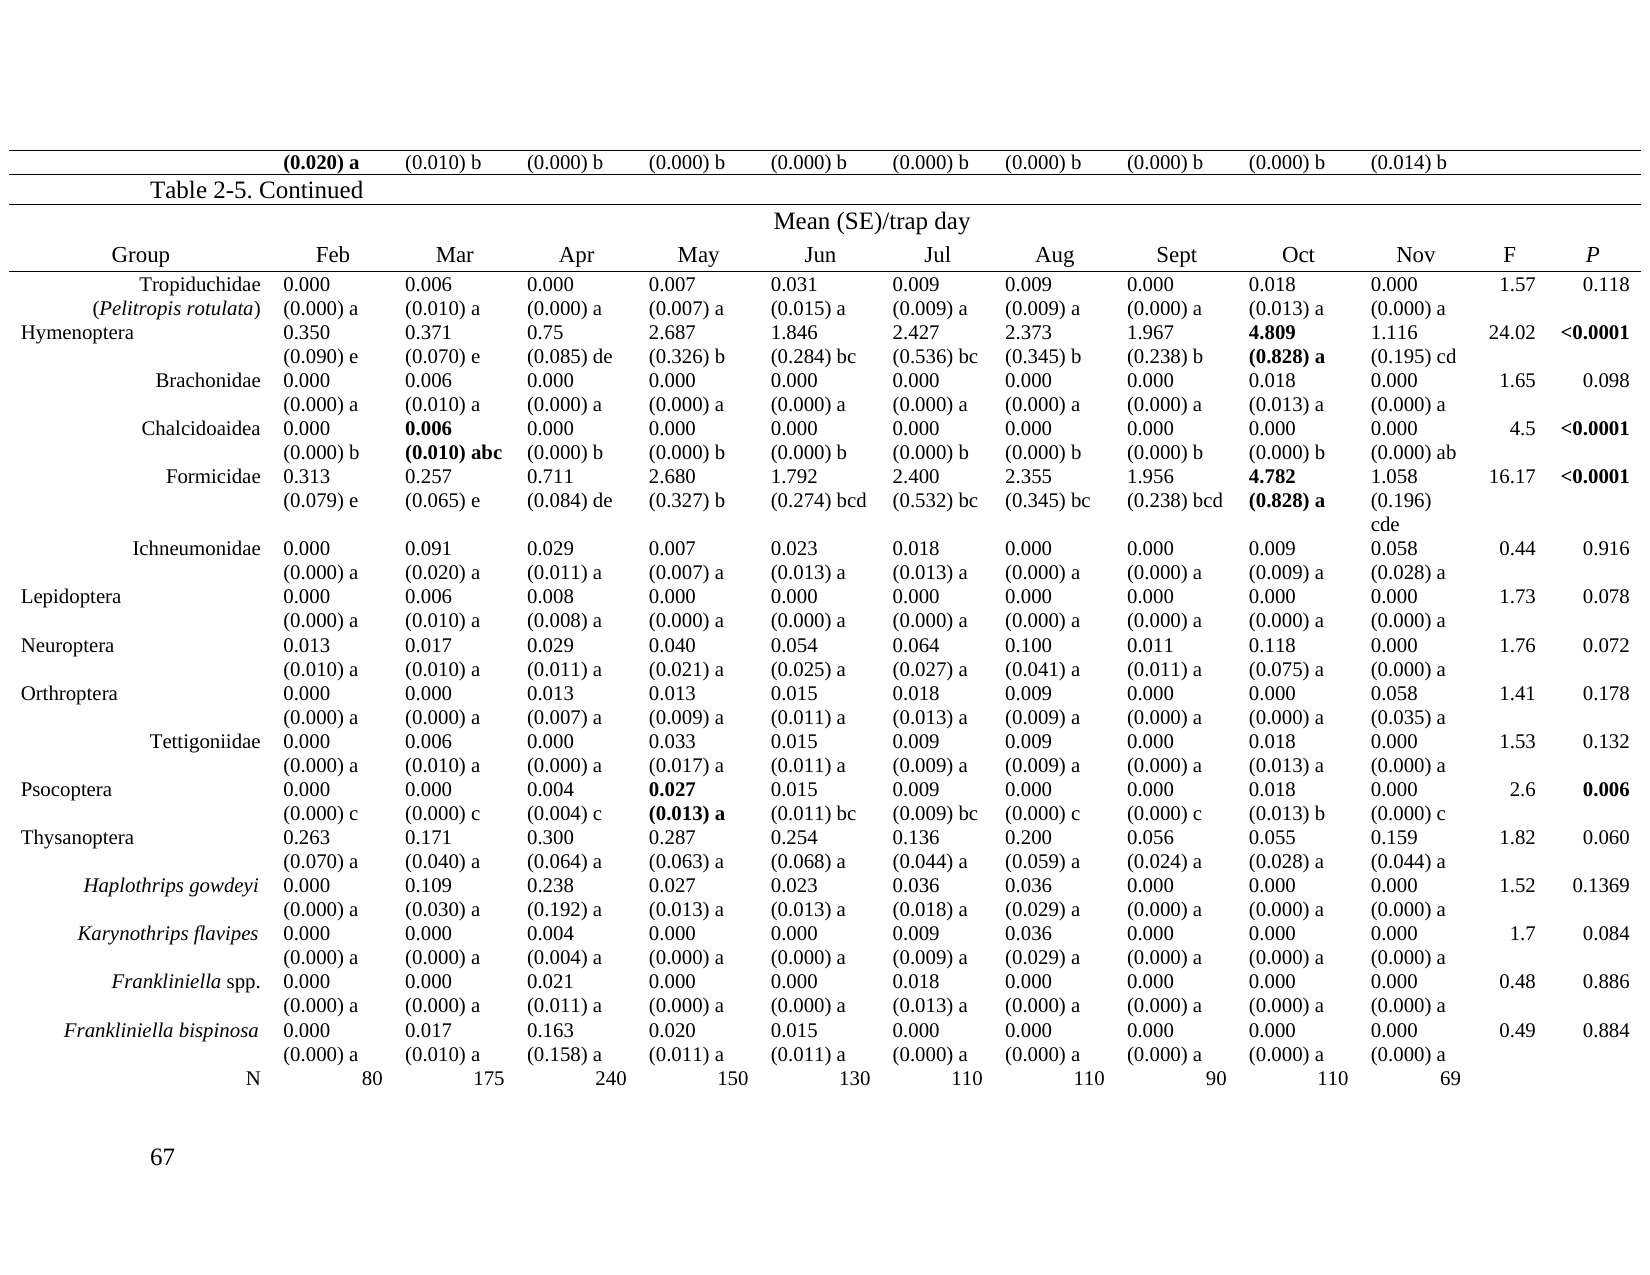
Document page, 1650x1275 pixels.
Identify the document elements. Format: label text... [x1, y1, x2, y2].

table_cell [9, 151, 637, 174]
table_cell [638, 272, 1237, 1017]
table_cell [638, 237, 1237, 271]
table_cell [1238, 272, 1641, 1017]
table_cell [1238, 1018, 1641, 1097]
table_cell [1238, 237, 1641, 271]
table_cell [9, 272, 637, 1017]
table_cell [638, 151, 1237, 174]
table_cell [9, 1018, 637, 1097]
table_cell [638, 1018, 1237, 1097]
text Table 2-5. Continued [150, 175, 1500, 204]
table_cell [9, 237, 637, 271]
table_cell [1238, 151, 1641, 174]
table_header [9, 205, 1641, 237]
